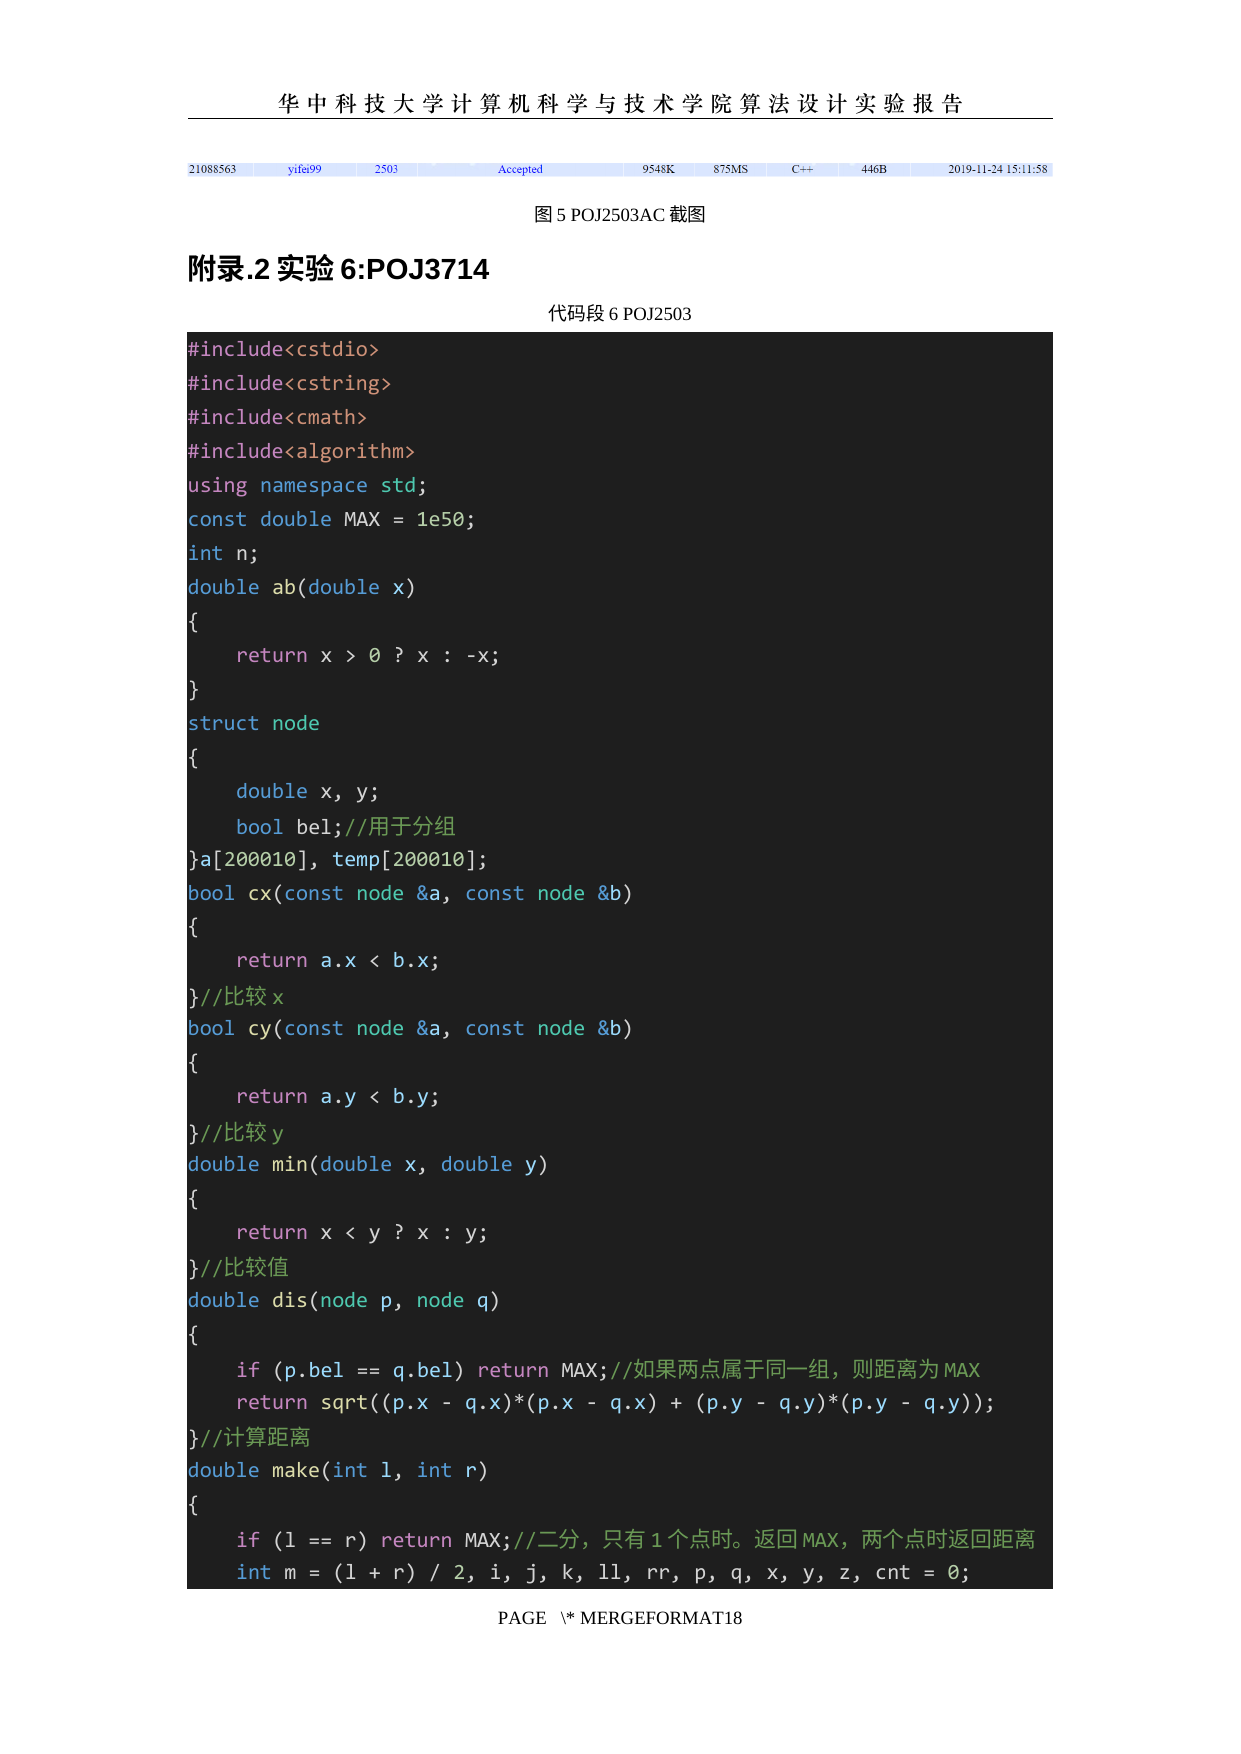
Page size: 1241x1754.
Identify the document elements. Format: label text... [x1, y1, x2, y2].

text if (l == r) return MAX;//二分，只有1个点时。返回MAX，两个点时返回距离 [187, 1521, 1053, 1555]
text }a[200010], temp[200010]; [187, 842, 1053, 876]
text int m = (l + r) / 2, i, j, k, ll, rr, p, q, x, y, z, cnt = 0; [187, 1555, 1053, 1589]
text return x < y ? x : y; [187, 1215, 1053, 1249]
text return a.y < b.y; [187, 1079, 1053, 1113]
text double x, y; [187, 774, 1053, 808]
text struct node [187, 706, 1053, 740]
text double min(double x, double y) [187, 1147, 1053, 1181]
text { [187, 910, 1053, 944]
text { [187, 1046, 1053, 1079]
text const double MAX = 1e50; [187, 502, 1053, 536]
text }//比较值 [187, 1249, 1053, 1283]
text { [187, 604, 1053, 638]
text { [187, 740, 1053, 774]
text #include<cstring> [187, 366, 1053, 400]
text #include<cmath> [187, 400, 1053, 434]
text bool bel;//用于分组 [187, 808, 1053, 842]
text }//比较x [187, 978, 1053, 1012]
text { [187, 1487, 1053, 1521]
text int n; [187, 536, 1053, 570]
picture [187, 163, 1053, 177]
text } [187, 672, 1053, 706]
text bool cx(const node &a, const node &b) [187, 876, 1053, 910]
text return a.x < b.x; [187, 944, 1053, 978]
text 图5 POJ2503AC截图 [187, 199, 1053, 226]
subtitle 附录.2实验6:POJ3714 [187, 246, 1053, 288]
text #include<algorithm> [187, 434, 1053, 468]
text { [187, 1317, 1053, 1351]
text }//比较y [187, 1113, 1053, 1147]
text return sqrt((p.x - q.x)*(p.x - q.x) + (p.y - q.y)*(p.y - q.y)); [187, 1385, 1053, 1419]
text { [187, 1181, 1053, 1215]
text if (p.bel == q.bel) return MAX;//如果两点属于同一组，则距离为MAX [187, 1351, 1053, 1385]
text double make(int l, int r) [187, 1453, 1053, 1487]
text 代码段6 POJ2503 [187, 298, 1053, 326]
text bool cy(const node &a, const node &b) [187, 1012, 1053, 1046]
text }//计算距离 [187, 1419, 1053, 1453]
text double ab(double x) [187, 570, 1053, 604]
text double dis(node p, node q) [187, 1283, 1053, 1317]
text return x > 0 ? x : -x; [187, 638, 1053, 672]
text using namespace std; [187, 468, 1053, 502]
text #include<cstdio> [187, 332, 1053, 366]
